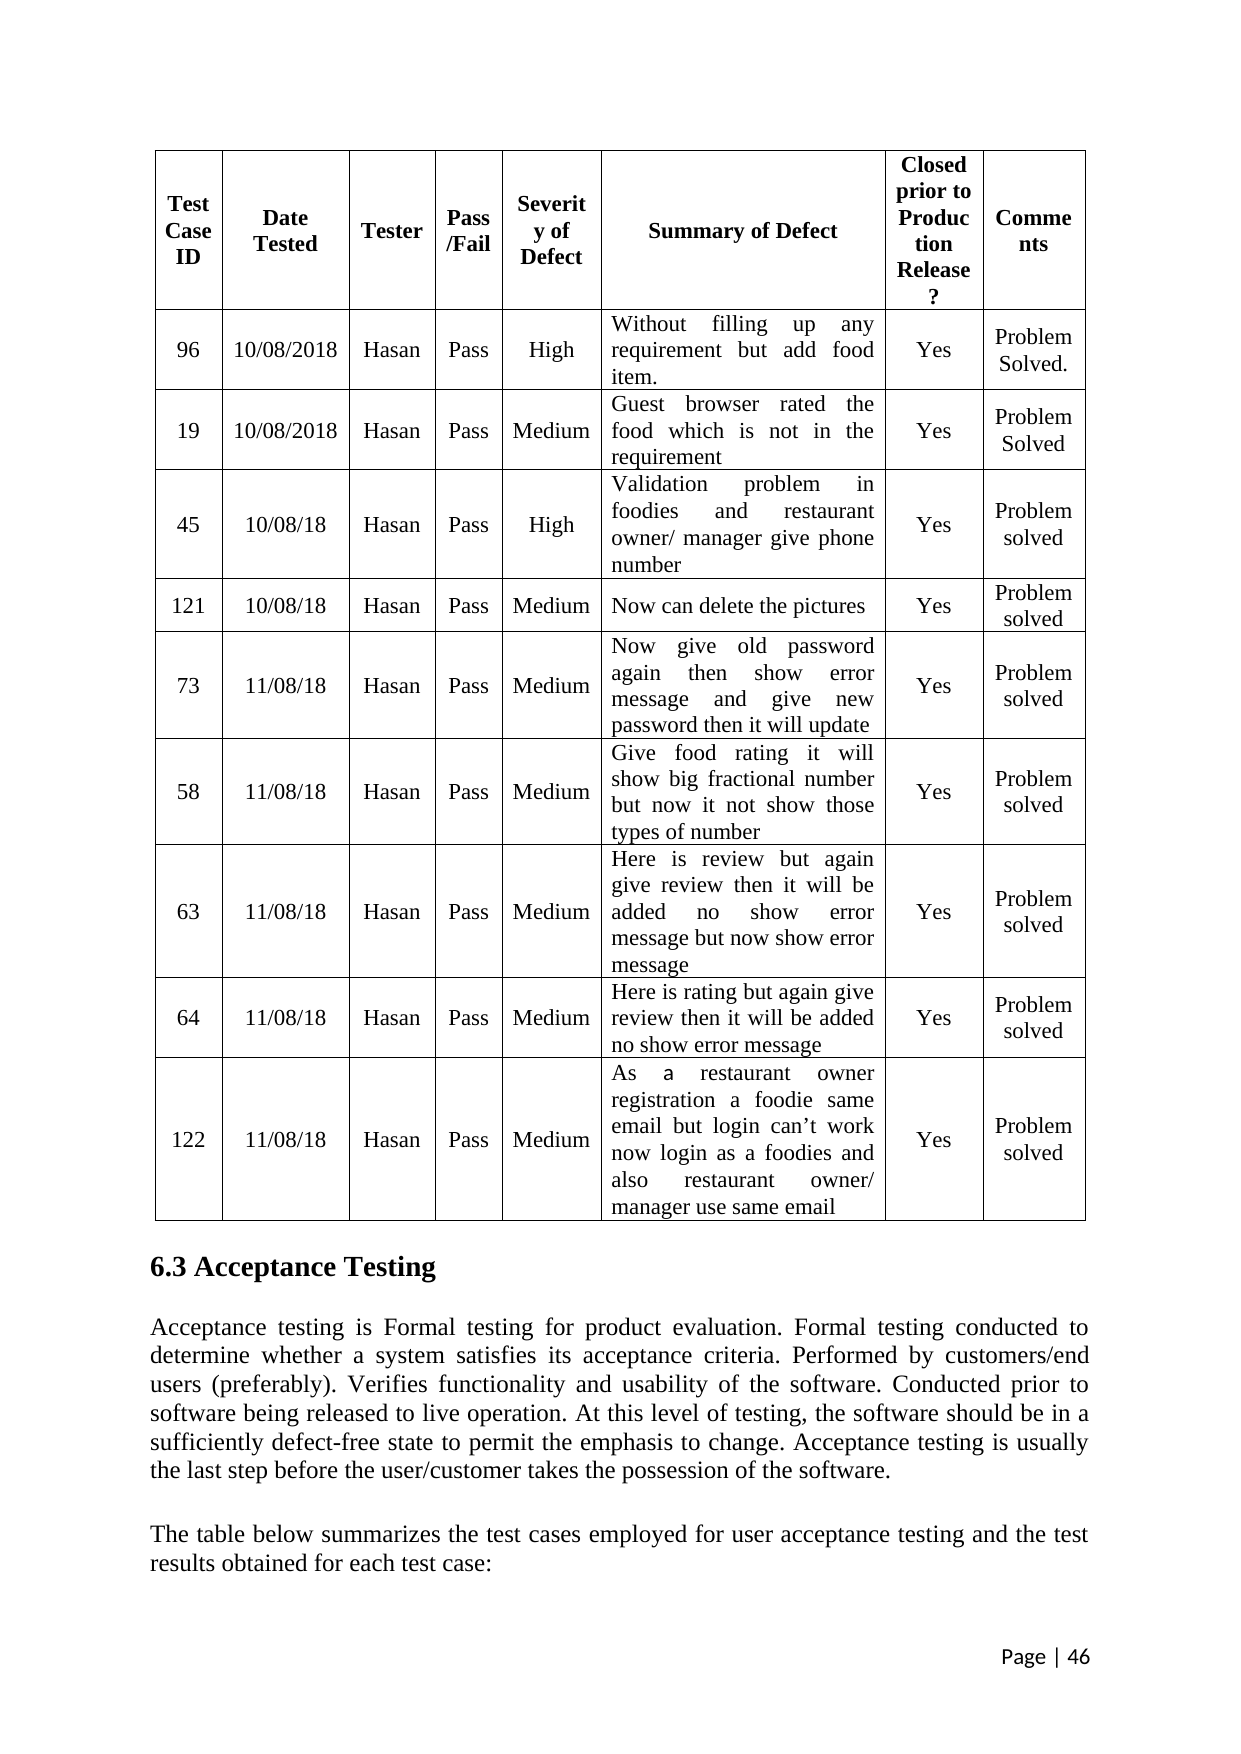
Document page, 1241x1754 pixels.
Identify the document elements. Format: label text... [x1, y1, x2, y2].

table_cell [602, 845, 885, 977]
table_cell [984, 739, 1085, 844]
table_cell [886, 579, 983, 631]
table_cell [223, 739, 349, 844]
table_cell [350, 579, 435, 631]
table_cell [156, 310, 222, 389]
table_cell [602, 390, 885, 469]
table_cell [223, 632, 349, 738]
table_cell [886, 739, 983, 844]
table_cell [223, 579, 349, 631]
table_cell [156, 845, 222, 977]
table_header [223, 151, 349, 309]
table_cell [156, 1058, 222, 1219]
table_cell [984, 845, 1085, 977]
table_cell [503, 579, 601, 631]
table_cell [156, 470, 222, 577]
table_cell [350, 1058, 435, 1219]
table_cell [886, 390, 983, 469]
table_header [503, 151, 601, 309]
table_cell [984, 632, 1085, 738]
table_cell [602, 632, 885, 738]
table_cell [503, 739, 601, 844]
text The table below summarizes the test cases employed for user acceptance testing and the test results obtained for each test case: [150, 1519, 1090, 1577]
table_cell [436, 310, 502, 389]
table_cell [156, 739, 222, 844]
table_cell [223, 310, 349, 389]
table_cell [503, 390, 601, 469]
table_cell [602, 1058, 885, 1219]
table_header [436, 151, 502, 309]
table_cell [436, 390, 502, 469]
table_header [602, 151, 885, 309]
text 6.3 Acceptance Testing [150, 1249, 1090, 1283]
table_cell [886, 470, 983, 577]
text Acceptance testing is Formal testing for product evaluation. Formal testing conducted to determine whether a system satisfies its acceptance criteria. Performed by customers/end users (preferably). Verifies functionality and usability of the software. Conducted prior to software being released to live operation. At this level of testing, the software should be in a sufficiently defect-free state to permit the emphasis to change. Acceptance testing is usually the last step before the user/customer takes the possession of the software. [150, 1312, 1090, 1484]
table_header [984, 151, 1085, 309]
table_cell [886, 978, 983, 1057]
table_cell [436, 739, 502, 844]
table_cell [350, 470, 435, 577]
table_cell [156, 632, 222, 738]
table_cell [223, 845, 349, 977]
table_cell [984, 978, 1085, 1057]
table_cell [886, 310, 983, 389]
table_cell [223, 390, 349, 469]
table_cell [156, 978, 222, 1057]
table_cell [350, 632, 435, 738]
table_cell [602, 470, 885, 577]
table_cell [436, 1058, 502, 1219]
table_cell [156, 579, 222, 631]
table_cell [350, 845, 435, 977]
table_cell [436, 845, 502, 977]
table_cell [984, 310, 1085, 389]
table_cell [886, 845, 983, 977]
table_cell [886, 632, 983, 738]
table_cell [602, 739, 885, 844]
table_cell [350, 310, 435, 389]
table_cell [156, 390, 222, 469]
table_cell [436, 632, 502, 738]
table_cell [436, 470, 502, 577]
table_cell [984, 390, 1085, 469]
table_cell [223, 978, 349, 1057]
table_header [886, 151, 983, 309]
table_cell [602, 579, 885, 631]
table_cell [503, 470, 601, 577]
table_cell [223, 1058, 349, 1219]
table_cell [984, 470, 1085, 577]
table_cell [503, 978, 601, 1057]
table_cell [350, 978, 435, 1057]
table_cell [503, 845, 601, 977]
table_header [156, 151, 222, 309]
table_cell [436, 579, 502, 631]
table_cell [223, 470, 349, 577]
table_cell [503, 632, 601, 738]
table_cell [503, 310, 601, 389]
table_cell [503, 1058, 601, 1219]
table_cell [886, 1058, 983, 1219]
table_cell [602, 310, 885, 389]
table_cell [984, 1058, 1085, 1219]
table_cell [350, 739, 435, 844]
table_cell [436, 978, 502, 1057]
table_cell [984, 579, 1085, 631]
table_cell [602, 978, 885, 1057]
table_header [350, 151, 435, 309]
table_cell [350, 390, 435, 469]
